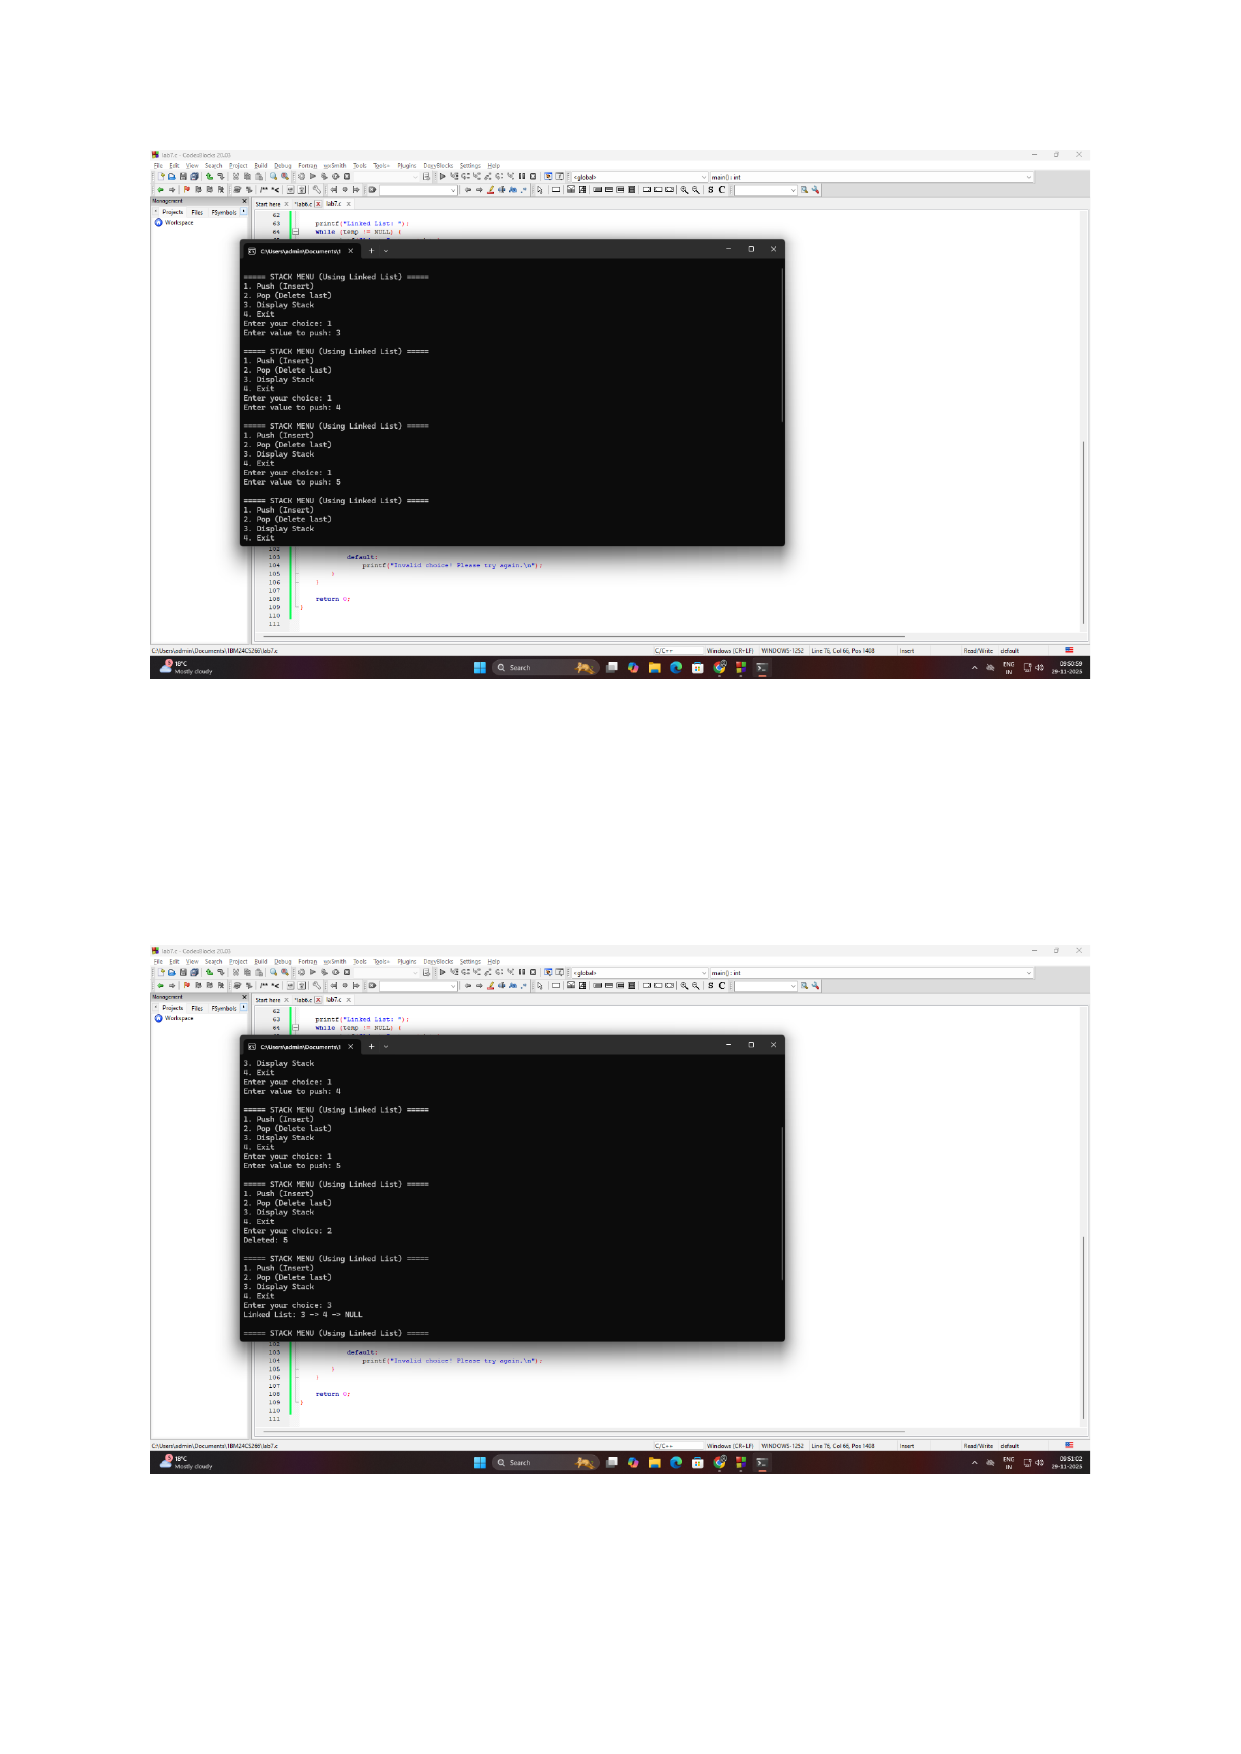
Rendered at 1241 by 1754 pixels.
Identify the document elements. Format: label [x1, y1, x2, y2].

picture [150, 945, 1091, 1474]
picture [150, 150, 1091, 679]
